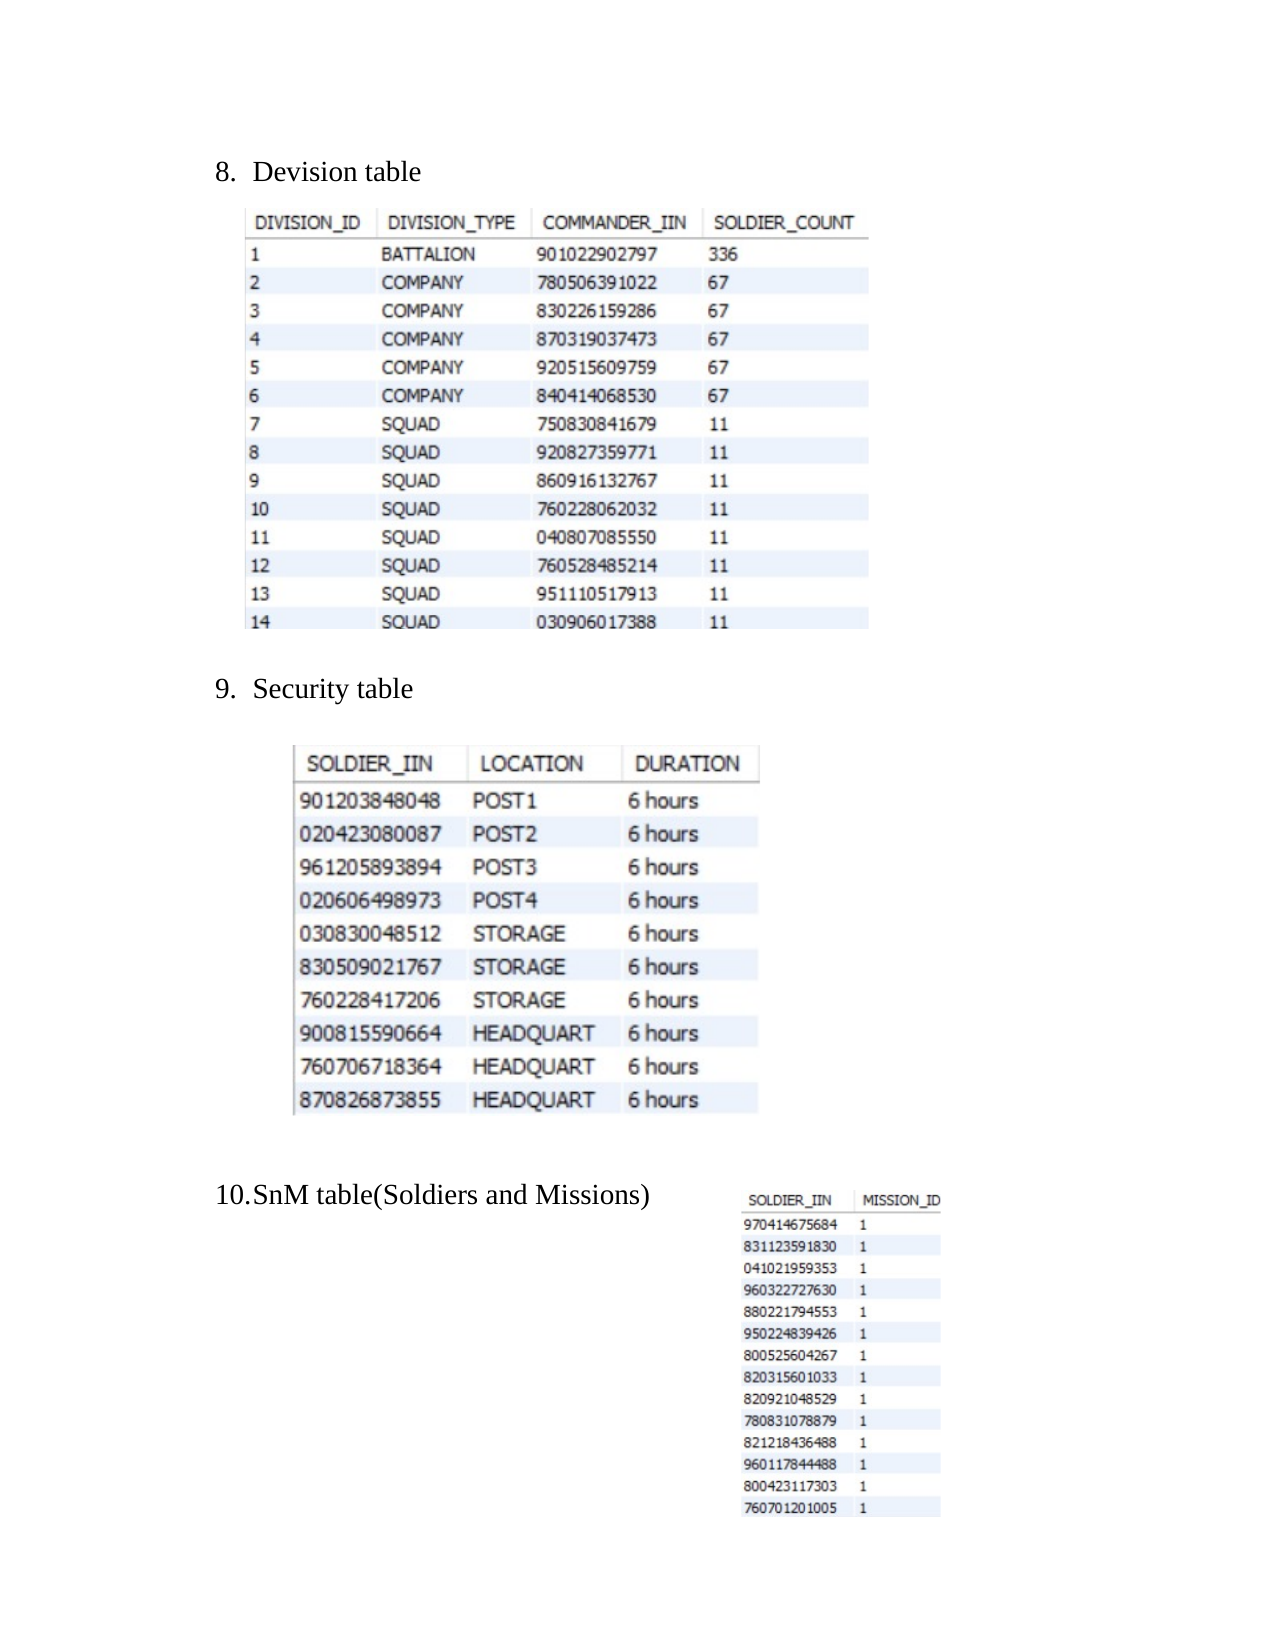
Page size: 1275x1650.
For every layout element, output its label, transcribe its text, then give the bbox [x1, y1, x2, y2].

list Security table [215, 671, 1186, 705]
picture [243, 208, 869, 627]
picture [740, 1190, 940, 1515]
list SnM table(Soldiers and Missions) [215, 1177, 1186, 1211]
picture [291, 745, 759, 1113]
list Devision table [215, 154, 1186, 188]
